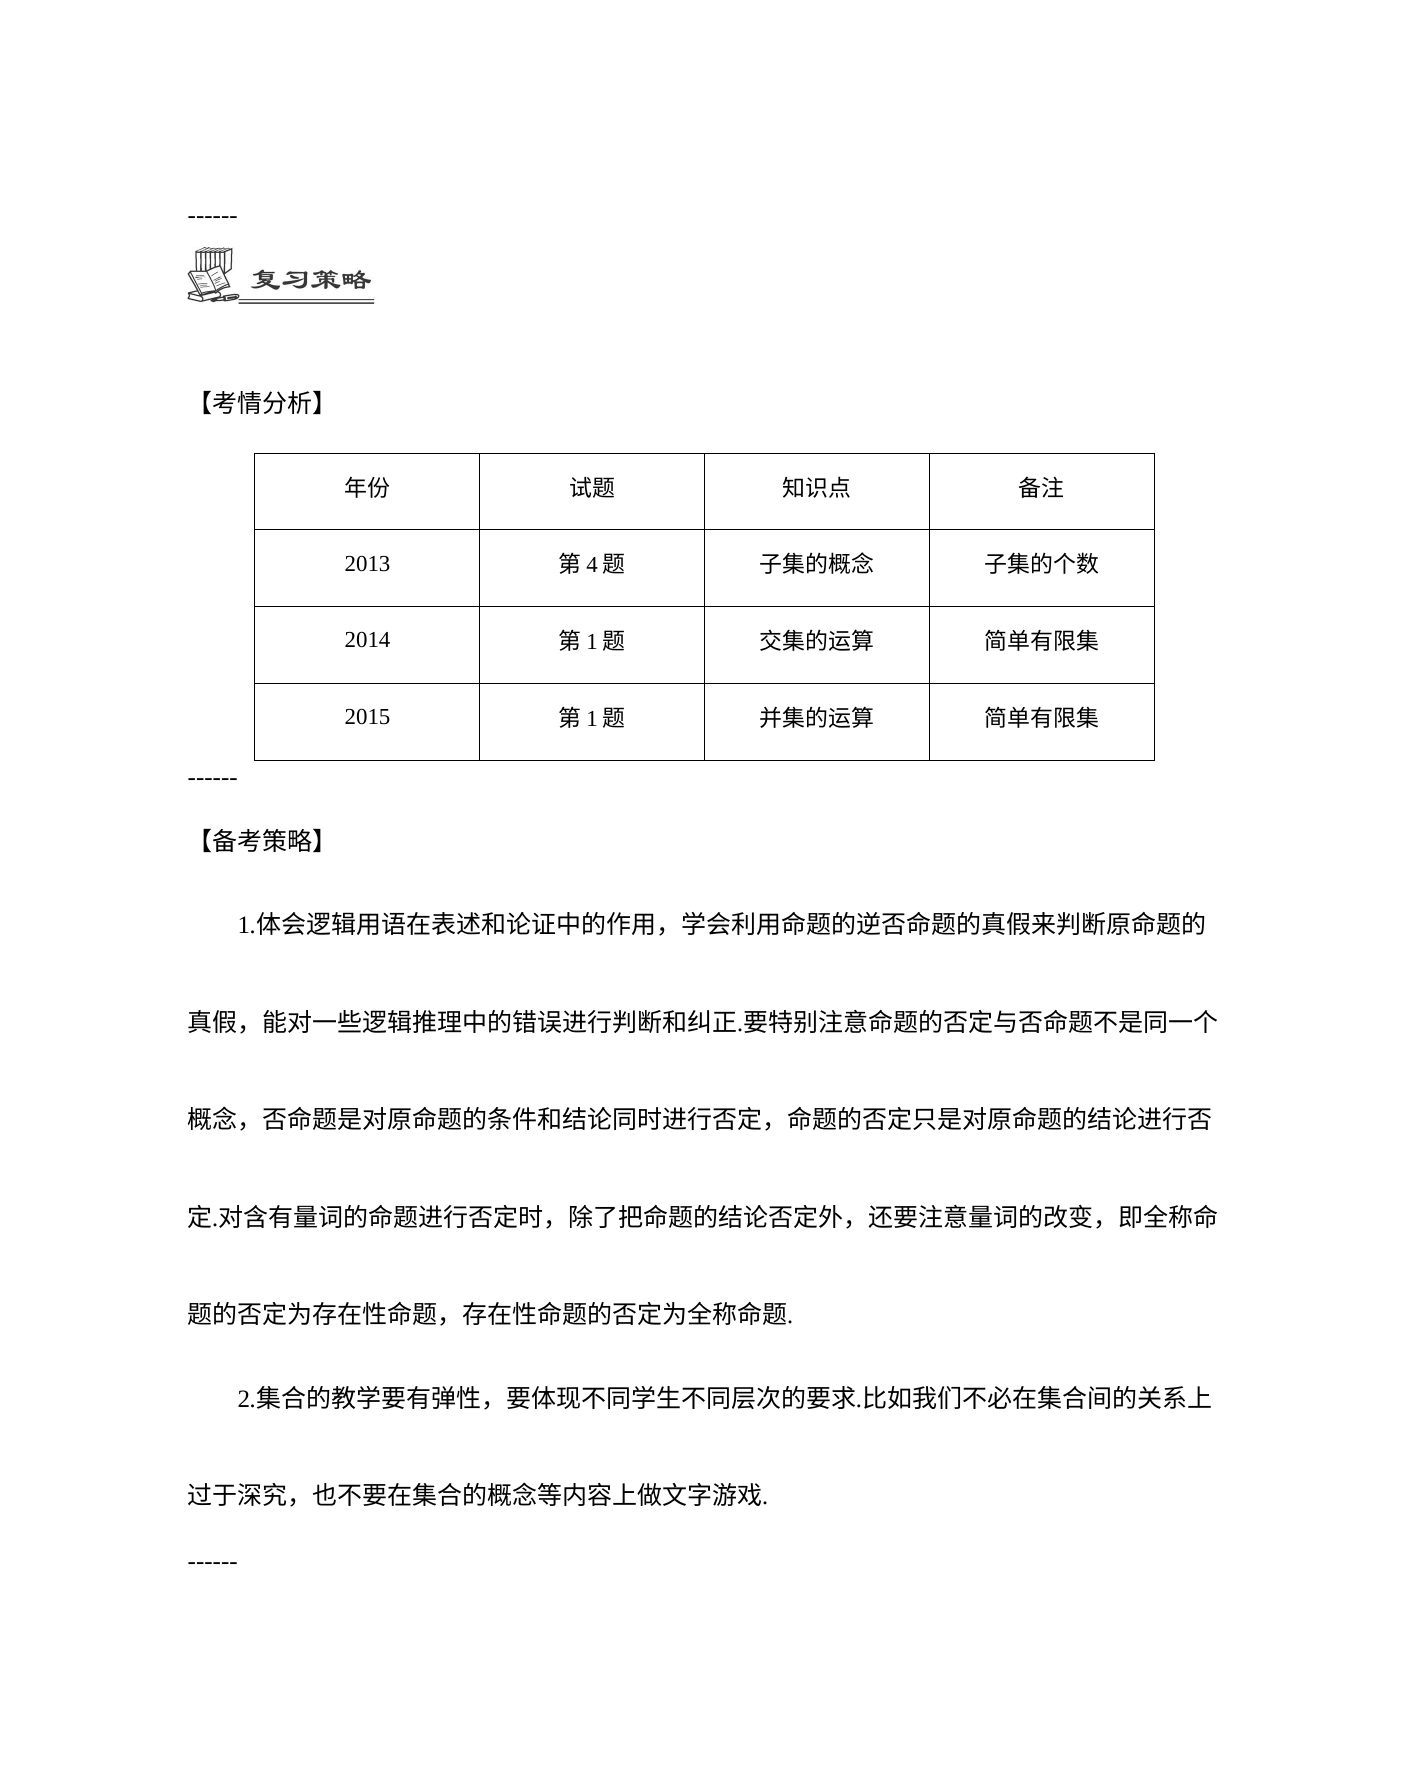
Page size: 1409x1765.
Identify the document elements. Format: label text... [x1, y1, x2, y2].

text 1.体会逻辑用语在表述和论证中的作用，学会利用命题的逆否命题的真假来判断原命题的真假，能对一些逻辑推理中的错误进行判断和纠正.要特别注意命题的否定与否命题不是同一个概念，否命题是对原命题的条件和结论同时进行否定，命题的否定只是对原命题的结论进行否定.对含有量词的命题进行否定时，除了把命题的结论否定外，还要注意量词的改变，即全称命题的否定为存在性命题，存在性命题的否定为全称命题. [187, 891, 1221, 1346]
text 【考情分析】 [187, 369, 1221, 434]
text 2.集合的教学要有弹性，要体现不同学生不同层次的要求.比如我们不必在集合间的关系上过于深究，也不要在集合的概念等内容上做文字游戏. [187, 1364, 1221, 1526]
table_cell 2013 [255, 530, 479, 606]
table_cell 并集的运算 [705, 684, 929, 759]
table_cell 2014 [255, 607, 479, 683]
table_header 年份 [255, 454, 479, 529]
table_cell 简单有限集 [930, 607, 1154, 683]
table_cell 简单有限集 [930, 684, 1154, 759]
table_cell 2015 [255, 684, 479, 759]
table_cell 第1题 [480, 684, 704, 759]
text ------ [187, 761, 1221, 793]
table_header 知识点 [705, 454, 929, 529]
table_cell 交集的运算 [705, 607, 929, 683]
table_header 试题 [480, 454, 704, 529]
table_cell 子集的概念 [705, 530, 929, 606]
picture [187, 247, 379, 307]
text 【备考策略】 [187, 807, 1221, 872]
table_cell 第4题 [480, 530, 704, 606]
table_cell 子集的个数 [930, 530, 1154, 606]
table_cell 第1题 [480, 607, 704, 683]
text ------ [187, 198, 1221, 230]
table_header 备注 [930, 454, 1154, 529]
text ------ [187, 1544, 1221, 1577]
